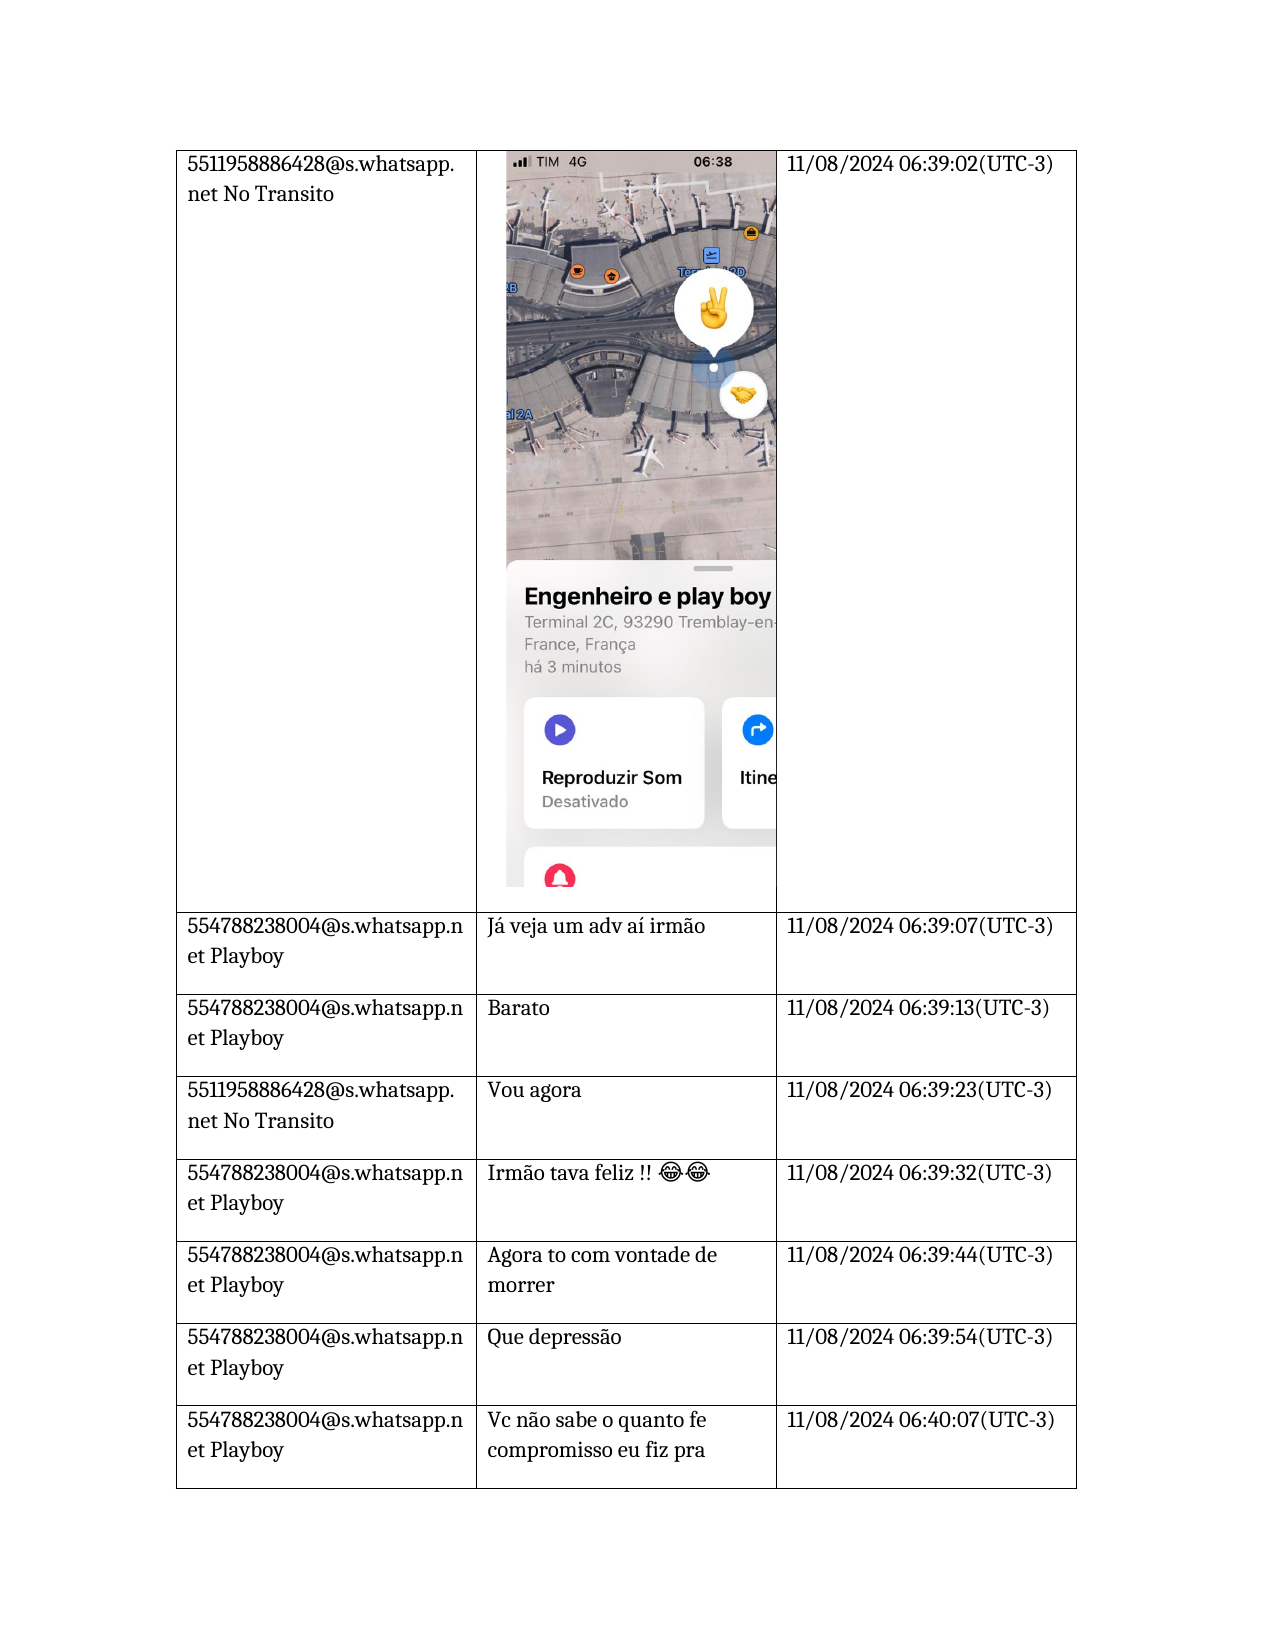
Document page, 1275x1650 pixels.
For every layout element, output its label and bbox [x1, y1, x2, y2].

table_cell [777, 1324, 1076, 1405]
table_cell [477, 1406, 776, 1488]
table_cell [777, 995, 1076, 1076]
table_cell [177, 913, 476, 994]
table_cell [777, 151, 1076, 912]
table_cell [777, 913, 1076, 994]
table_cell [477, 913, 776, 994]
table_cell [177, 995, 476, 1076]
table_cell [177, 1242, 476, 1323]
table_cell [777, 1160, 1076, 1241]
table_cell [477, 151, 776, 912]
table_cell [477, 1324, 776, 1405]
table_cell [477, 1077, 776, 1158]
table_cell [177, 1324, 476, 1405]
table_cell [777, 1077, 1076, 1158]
picture [506, 151, 777, 887]
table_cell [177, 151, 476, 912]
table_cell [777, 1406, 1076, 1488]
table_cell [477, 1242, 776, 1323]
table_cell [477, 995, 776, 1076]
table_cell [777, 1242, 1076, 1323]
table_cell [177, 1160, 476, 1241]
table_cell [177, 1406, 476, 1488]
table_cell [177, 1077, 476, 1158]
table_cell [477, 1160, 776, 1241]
